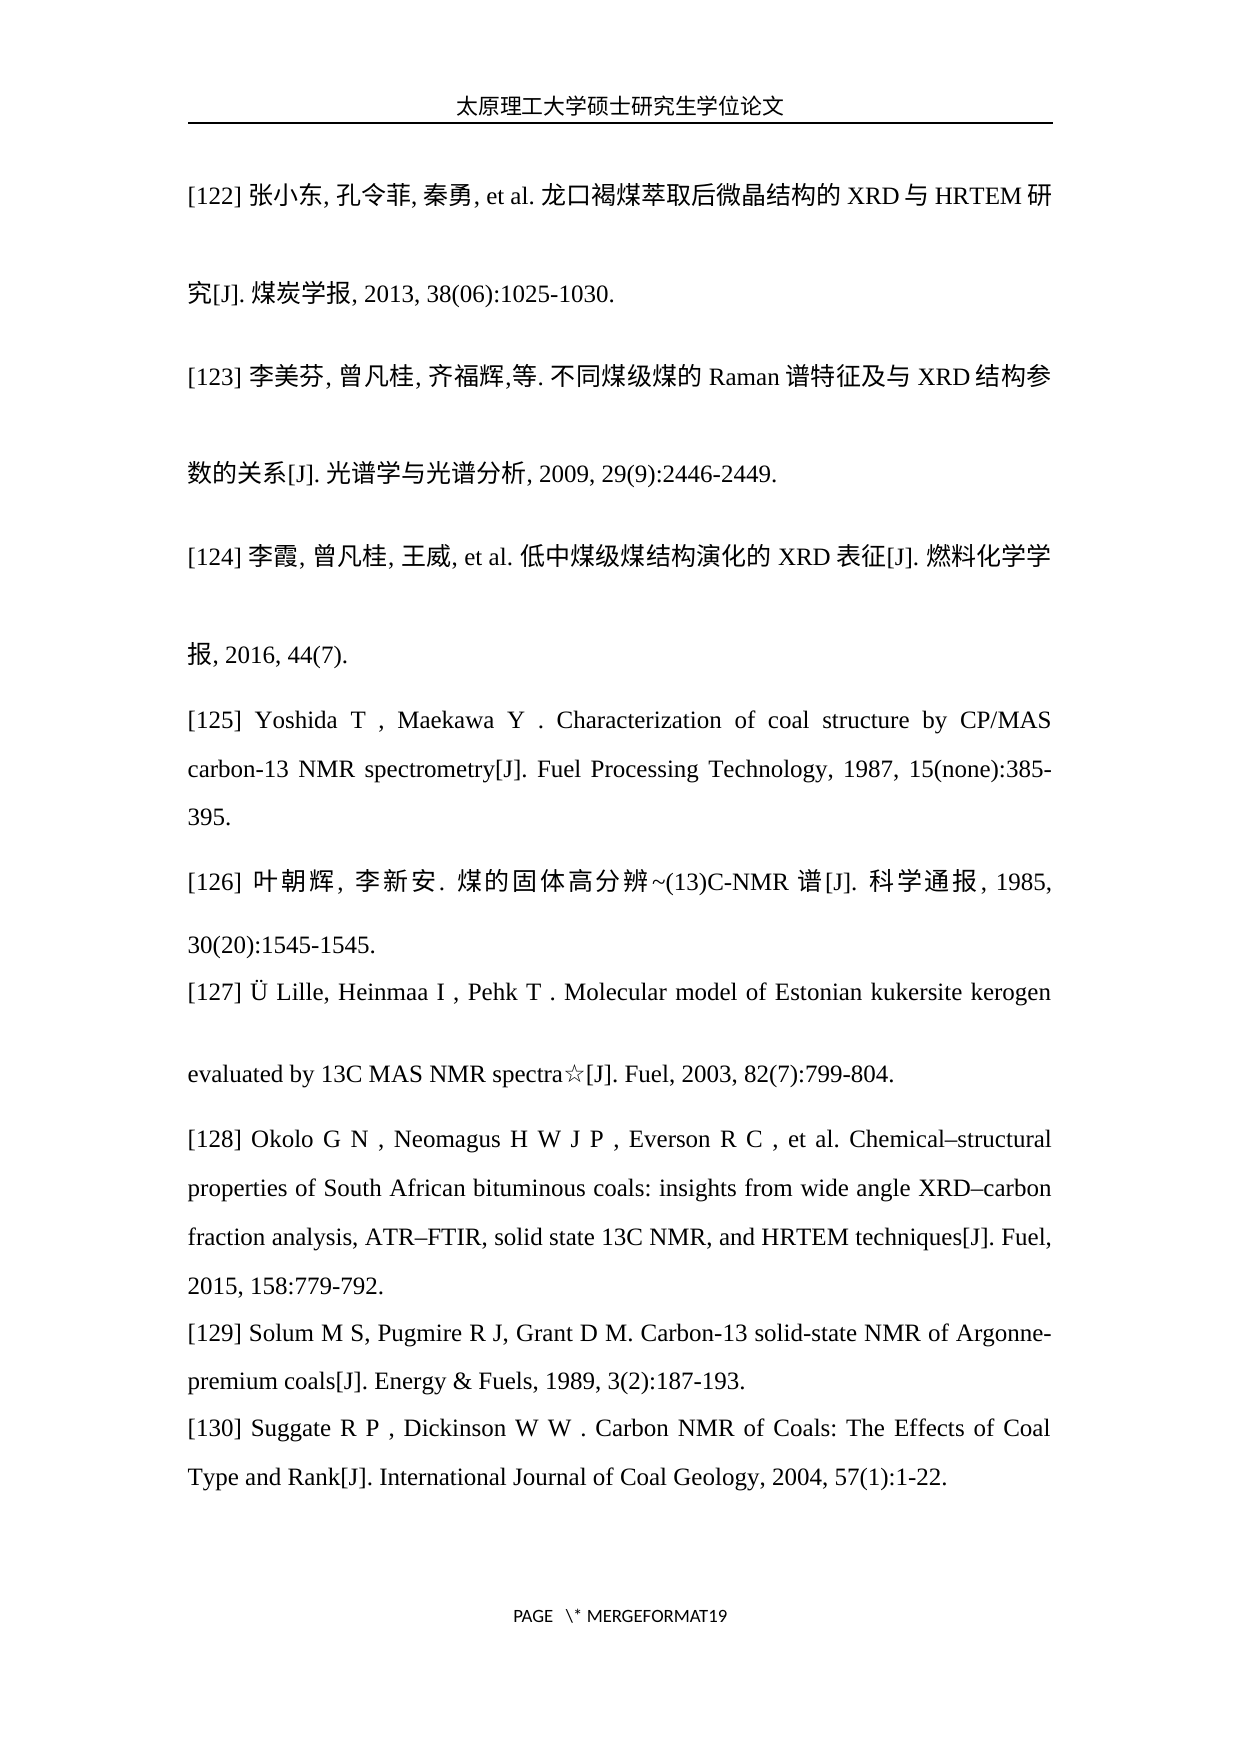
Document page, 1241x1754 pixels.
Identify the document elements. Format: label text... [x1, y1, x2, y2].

text [125] Yoshida T , Maekawa Y . Characterization of coal structure by CP/MAS carbon-13 NMR spectrometry[J]. Fuel Processing Technology, 1987, 15(none):385-395. [187, 703, 1053, 833]
text [122] 张小东, 孔令菲, 秦勇, et al. 龙口褐煤萃取后微晶结构的XRD与HRTEM研究[J]. 煤炭学报, 2013, 38(06):1025-1030. [187, 161, 1053, 324]
text [124] 李霞, 曾凡桂, 王威, et al. 低中煤级煤结构演化的XRD表征[J]. 燃料化学学报, 2016, 44(7). [187, 522, 1053, 685]
text [129] Solum M S, Pugmire R J, Grant D M. Carbon-13 solid-state NMR of Argonne-premium coals[J]. Energy & Fuels, 1989, 3(2):187-193. [187, 1316, 1053, 1397]
text [126] 叶朝辉, 李新安. 煤的固体高分辨~(13)C-NMR谱[J]. 科学通报, 1985, 30(20):1545-1545. [187, 847, 1053, 961]
text [123] 李美芬, 曾凡桂, 齐福辉,等. 不同煤级煤的Raman谱特征及与XRD结构参数的关系[J]. 光谱学与光谱分析, 2009, 29(9):2446-2449. [187, 342, 1053, 504]
text [130] Suggate R P , Dickinson W W . Carbon NMR of Coals: The Effects of Coal Type and Rank[J]. International Journal of Coal Geology, 2004, 57(1):1-22. [187, 1411, 1053, 1493]
text [127] Ü Lille, Heinmaa I , Pehk T . Molecular model of Estonian kukersite kerogen evaluated by 13C MAS NMR spectra☆[J]. Fuel, 2003, 82(7):799-804. [187, 976, 1053, 1106]
text [128] Okolo G N , Neomagus H W J P , Everson R C , et al. Chemical–structural properties of South African bituminous coals: insights from wide angle XRD–carbon fraction analysis, ATR–FTIR, solid state 13C NMR, and HRTEM techniques[J]. Fuel, 2015, 158:779-792. [187, 1123, 1053, 1301]
